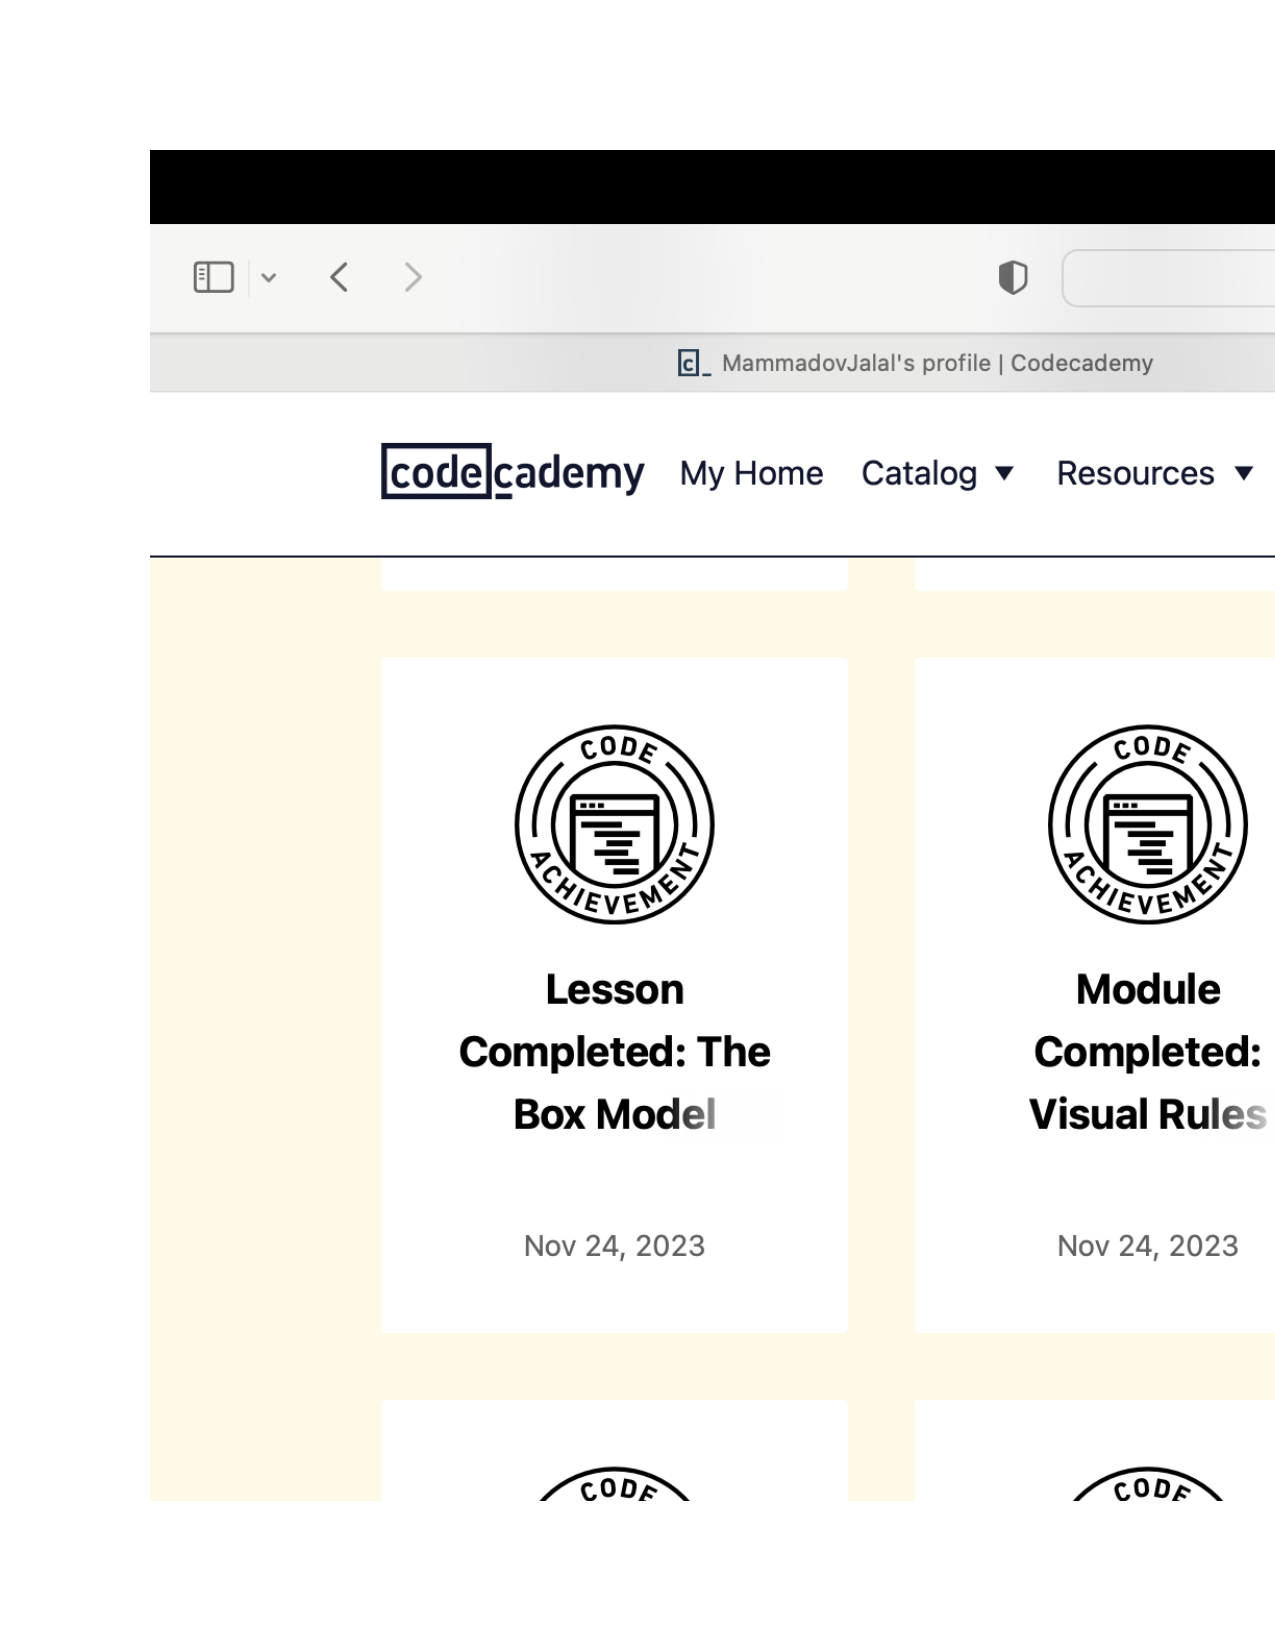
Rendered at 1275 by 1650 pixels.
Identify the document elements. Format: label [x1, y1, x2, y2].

picture [150, 150, 1275, 1501]
